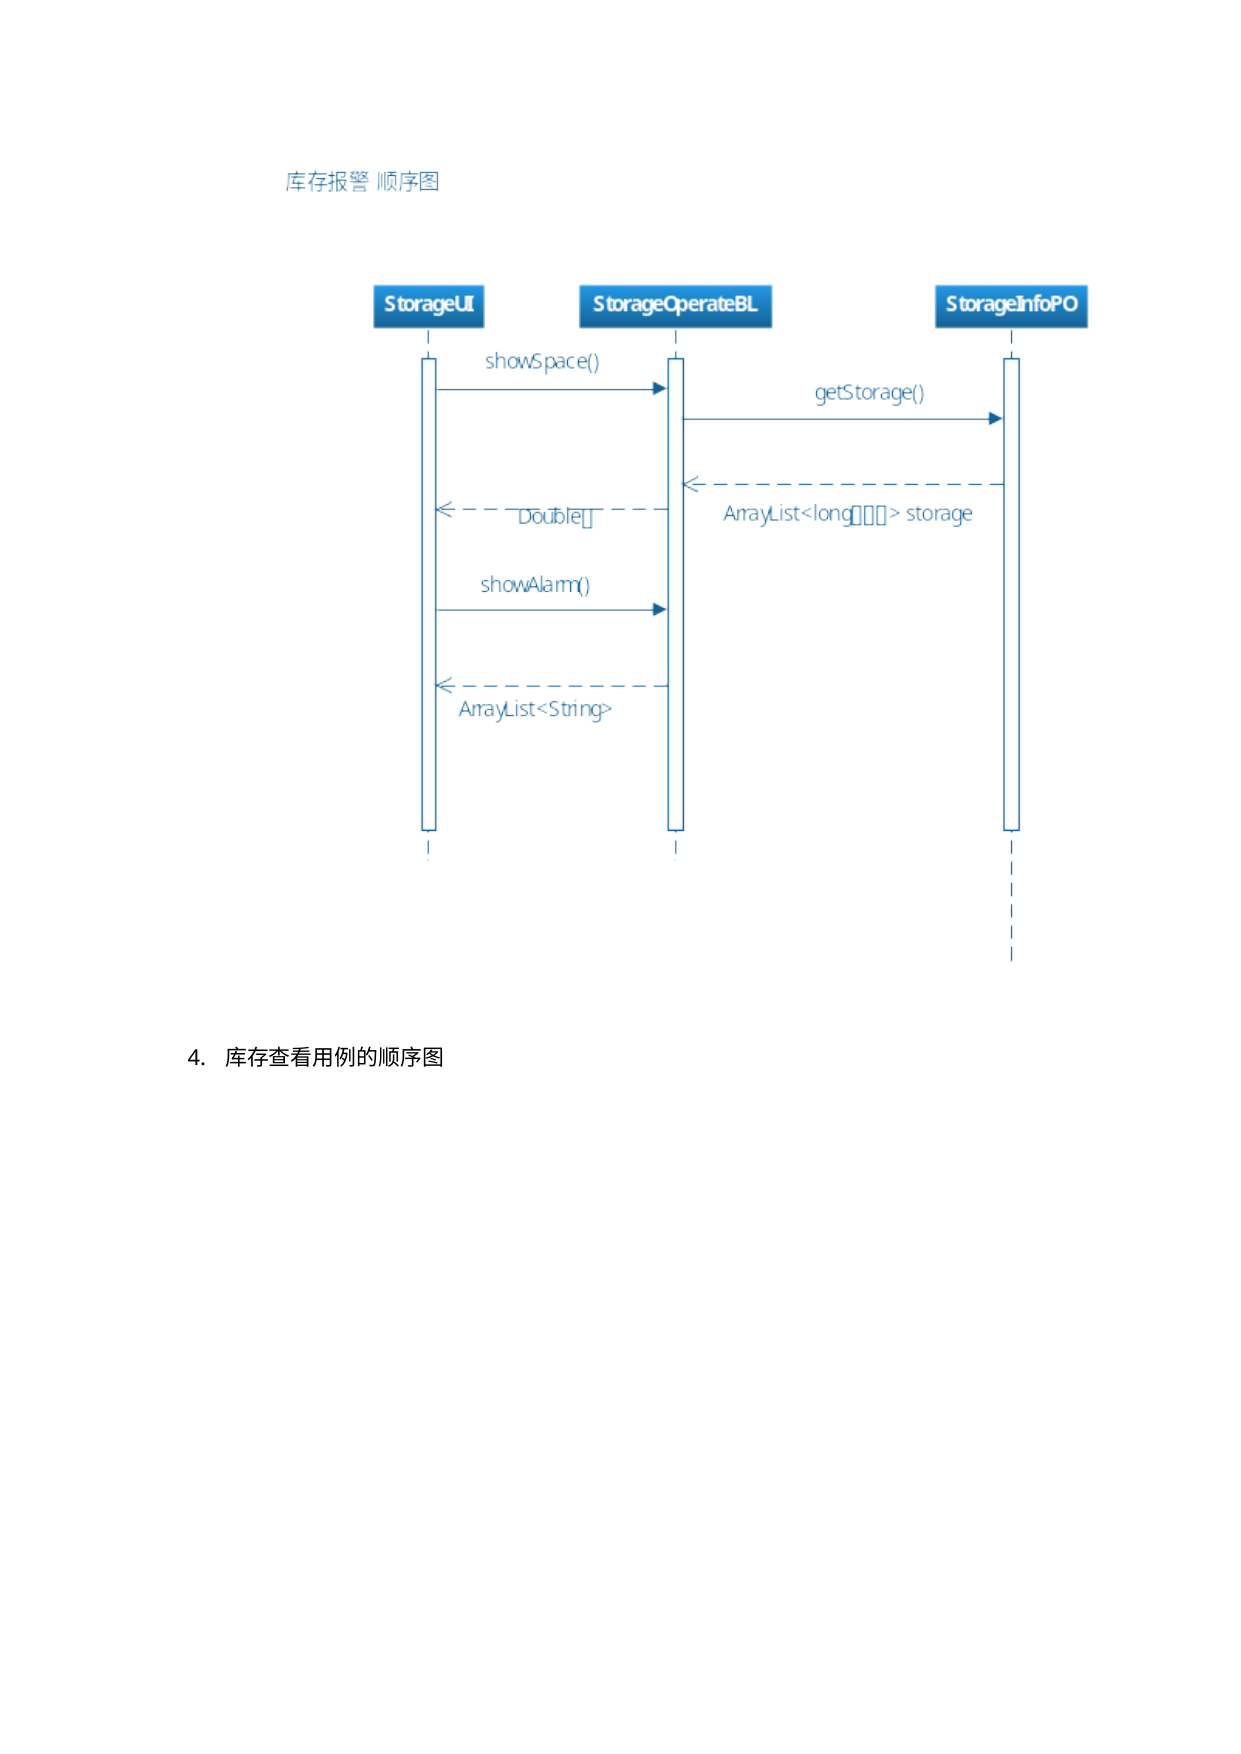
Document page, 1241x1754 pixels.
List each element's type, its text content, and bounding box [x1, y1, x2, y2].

list 库存查看用例的顺序图 [187, 1039, 1053, 1072]
